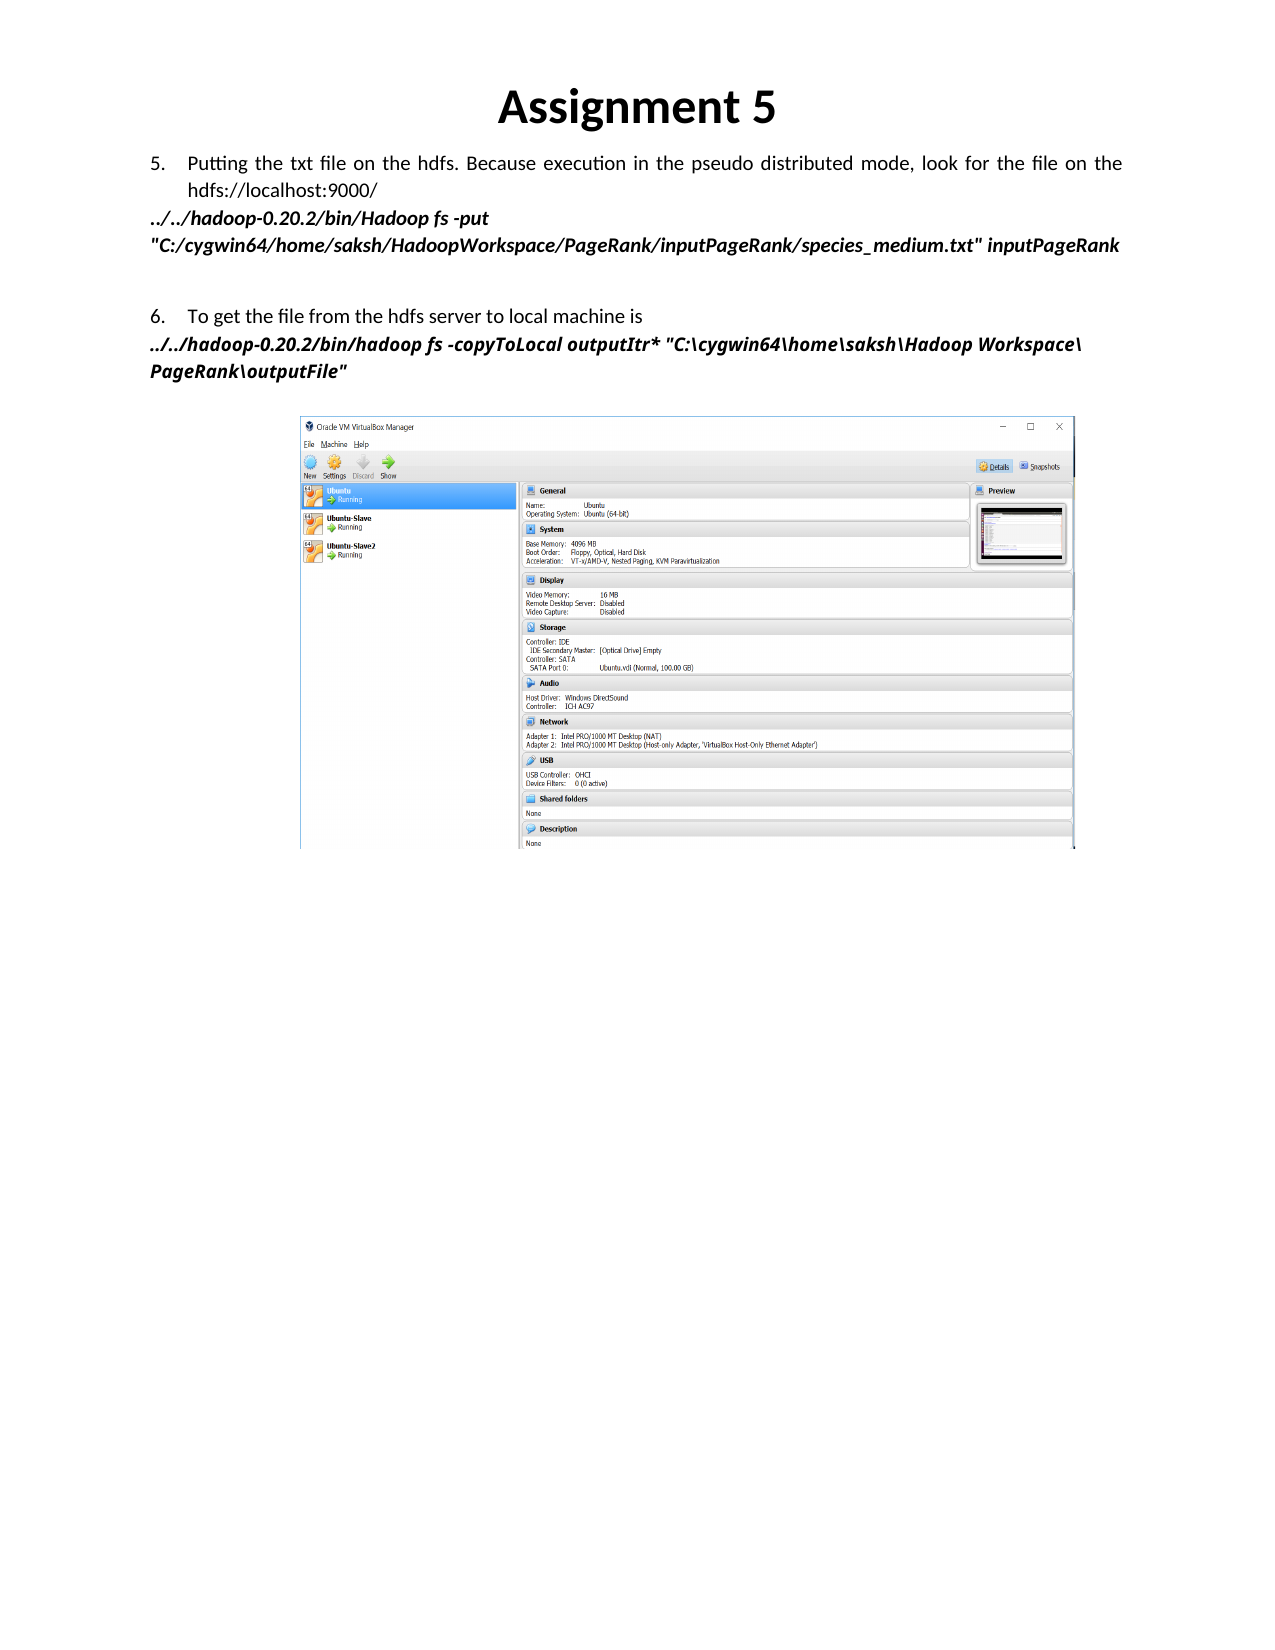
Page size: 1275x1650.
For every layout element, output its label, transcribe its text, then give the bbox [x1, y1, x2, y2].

text ../../hadoop-0.20.2/bin/Hadoop fs -put "C:/cygwin64/home/saksh/HadoopWorkspace/PageRank/inputPageRank/species_medium.txt" inputPageRank [150, 205, 1125, 258]
list Putting the txt file on the hdfs. Because execution in the pseudo distributed mode, look for the file on the hdfs://localhost:9000/ [150, 150, 1125, 203]
picture [300, 416, 1075, 849]
list To get the file from the hdfs server to local machine is [150, 304, 1125, 329]
text ../../hadoop-0.20.2/bin/hadoop fs -copyToLocal outputItr* "C:\cygwin64\home\saksh\Hadoop Workspace\PageRank\outputFile" [150, 331, 1125, 384]
